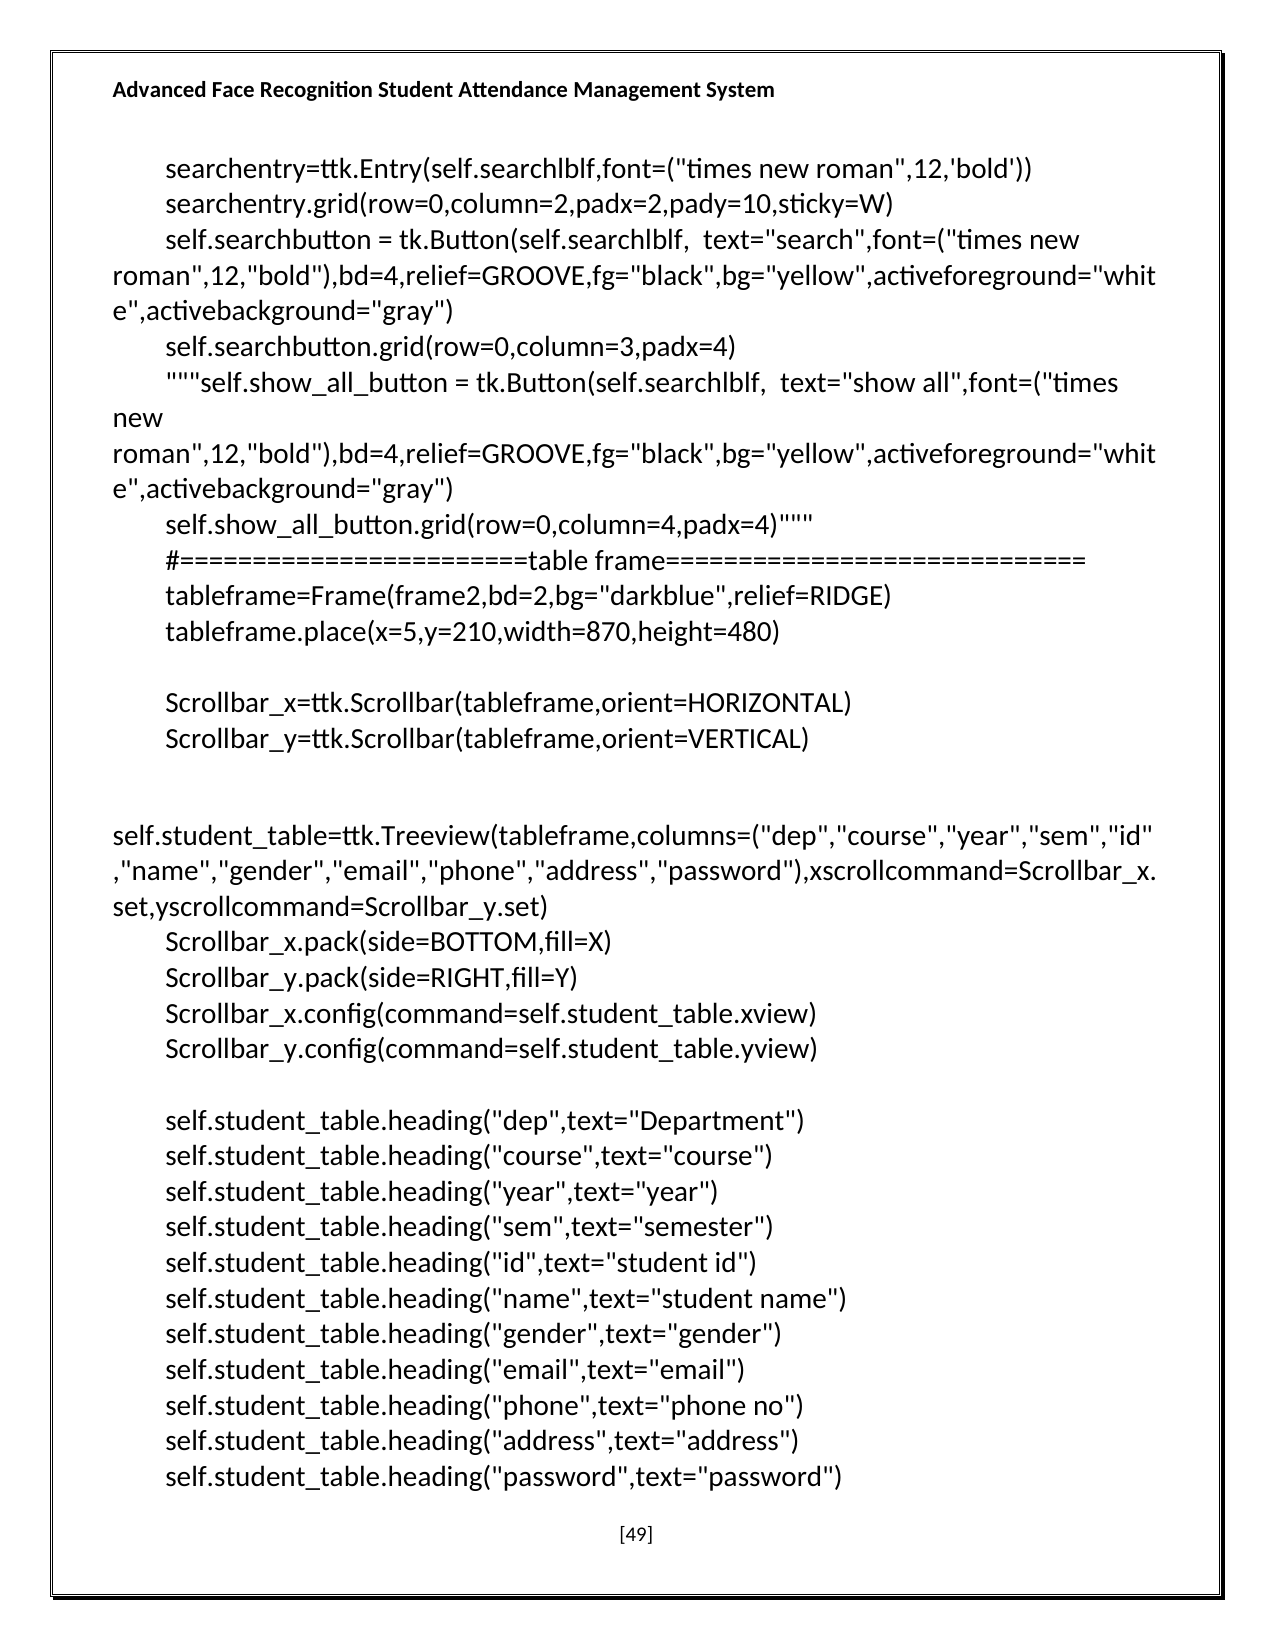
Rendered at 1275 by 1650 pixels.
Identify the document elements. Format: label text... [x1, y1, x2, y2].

text #========================table frame============================= [112, 542, 1159, 577]
text searchentry=ttk.Entry(self.searchlblf,font=("times new roman",12,'bold')) [112, 150, 1159, 186]
text self.student_table.heading("dep",text="Department") [112, 1102, 1159, 1137]
text self.student_table.heading("year",text="year") [112, 1173, 1159, 1208]
text self.searchbutton.grid(row=0,column=3,padx=4) [112, 328, 1159, 364]
text self.student_table.heading("password",text="password") [112, 1458, 1159, 1493]
text self.student_table=ttk.Treeview(tableframe,columns=("dep","course","year","sem","id","name","gender","email","phone","address","password"),xscrollcommand=Scrollbar_x.set,yscrollcommand=Scrollbar_y.set) [112, 791, 1159, 923]
text """self.show_all_button = tk.Button(self.searchlblf, text="show all",font=("times new roman",12,"bold"),bd=4,relief=GROOVE,fg="black",bg="yellow",activeforeground="white",activebackground="gray") [112, 364, 1159, 506]
text self.student_table.heading("id",text="student id") [112, 1244, 1159, 1280]
text self.student_table.heading("sem",text="semester") [112, 1208, 1159, 1244]
text searchentry.grid(row=0,column=2,padx=2,pady=10,sticky=W) [112, 186, 1159, 221]
text self.student_table.heading("gender",text="gender") [112, 1315, 1159, 1351]
text Scrollbar_y=ttk.Scrollbar(tableframe,orient=VERTICAL) [112, 720, 1159, 756]
text self.student_table.heading("name",text="student name") [112, 1280, 1159, 1315]
text Scrollbar_x=ttk.Scrollbar(tableframe,orient=HORIZONTAL) [112, 684, 1159, 720]
text self.searchbutton = tk.Button(self.searchlblf, text="search",font=("times new roman",12,"bold"),bd=4,relief=GROOVE,fg="black",bg="yellow",activeforeground="white",activebackground="gray") [112, 221, 1159, 328]
text tableframe=Frame(frame2,bd=2,bg="darkblue",relief=RIDGE) [112, 577, 1159, 613]
text self.student_table.heading("phone",text="phone no") [112, 1387, 1159, 1422]
text self.show_all_button.grid(row=0,column=4,padx=4)""" [112, 506, 1159, 542]
text tableframe.place(x=5,y=210,width=870,height=480) [112, 613, 1159, 649]
text self.student_table.heading("email",text="email") [112, 1351, 1159, 1387]
text self.student_table.heading("course",text="course") [112, 1137, 1159, 1173]
text self.student_table.heading("address",text="address") [112, 1422, 1159, 1458]
text Scrollbar_y.config(command=self.student_table.yview) [112, 1030, 1159, 1066]
text Scrollbar_x.pack(side=BOTTOM,fill=X) [112, 923, 1159, 959]
text Scrollbar_x.config(command=self.student_table.xview) [112, 995, 1159, 1030]
text Scrollbar_y.pack(side=RIGHT,fill=Y) [112, 959, 1159, 995]
